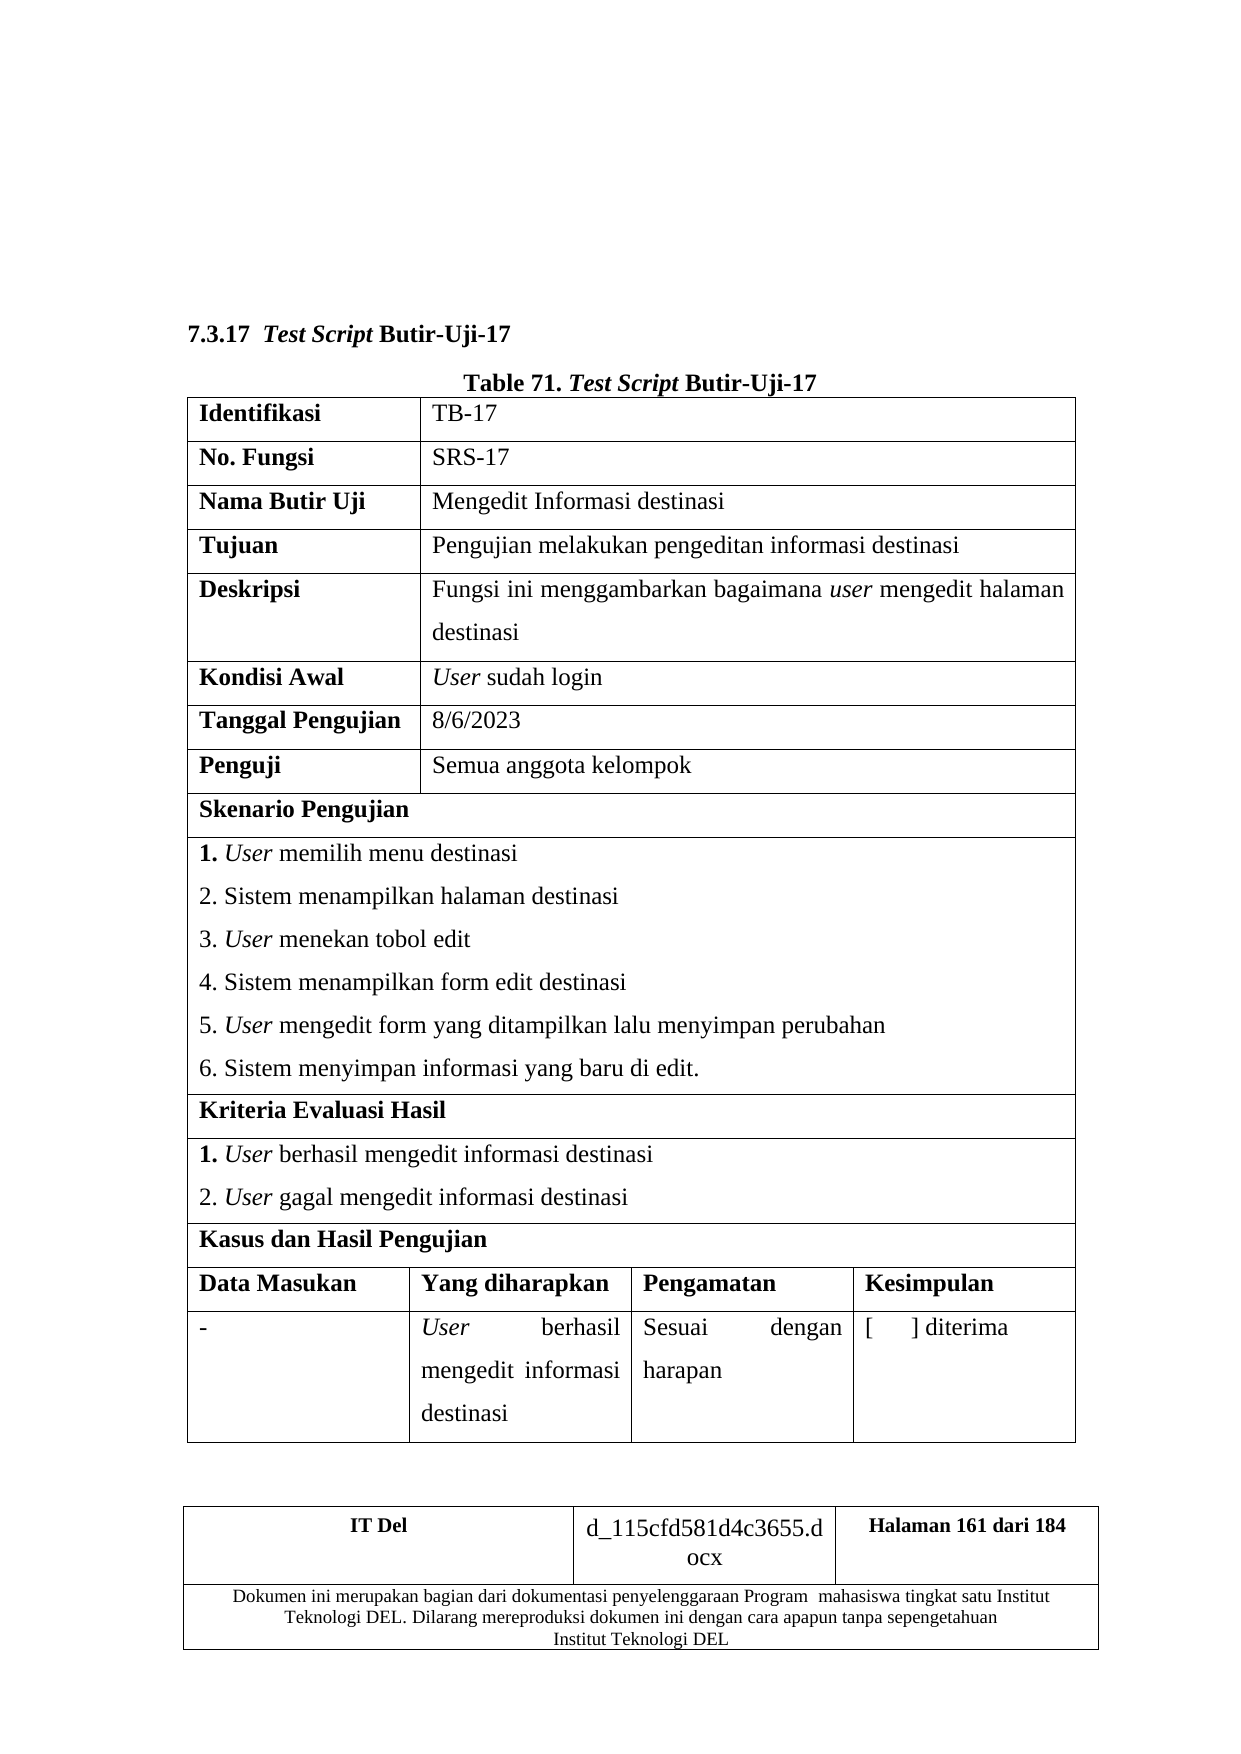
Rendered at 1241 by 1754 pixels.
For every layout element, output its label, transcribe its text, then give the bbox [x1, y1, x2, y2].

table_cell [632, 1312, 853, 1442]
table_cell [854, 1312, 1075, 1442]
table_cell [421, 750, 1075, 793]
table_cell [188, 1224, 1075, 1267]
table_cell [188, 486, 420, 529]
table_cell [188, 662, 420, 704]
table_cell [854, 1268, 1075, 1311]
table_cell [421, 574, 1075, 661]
text Table 71. Test Script Butir-Uji-17 [187, 368, 1092, 397]
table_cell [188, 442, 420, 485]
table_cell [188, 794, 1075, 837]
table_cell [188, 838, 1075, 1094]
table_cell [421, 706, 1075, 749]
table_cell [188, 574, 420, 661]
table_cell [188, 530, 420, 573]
subtitle Test Script Butir-Uji-17 [187, 319, 1092, 348]
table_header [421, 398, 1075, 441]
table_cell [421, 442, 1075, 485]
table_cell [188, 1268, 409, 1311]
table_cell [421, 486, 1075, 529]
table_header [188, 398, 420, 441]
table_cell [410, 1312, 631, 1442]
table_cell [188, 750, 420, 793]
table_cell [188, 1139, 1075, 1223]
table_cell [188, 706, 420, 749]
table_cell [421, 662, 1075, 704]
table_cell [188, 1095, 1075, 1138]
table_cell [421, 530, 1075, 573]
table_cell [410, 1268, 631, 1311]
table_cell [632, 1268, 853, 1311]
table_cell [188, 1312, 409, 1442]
